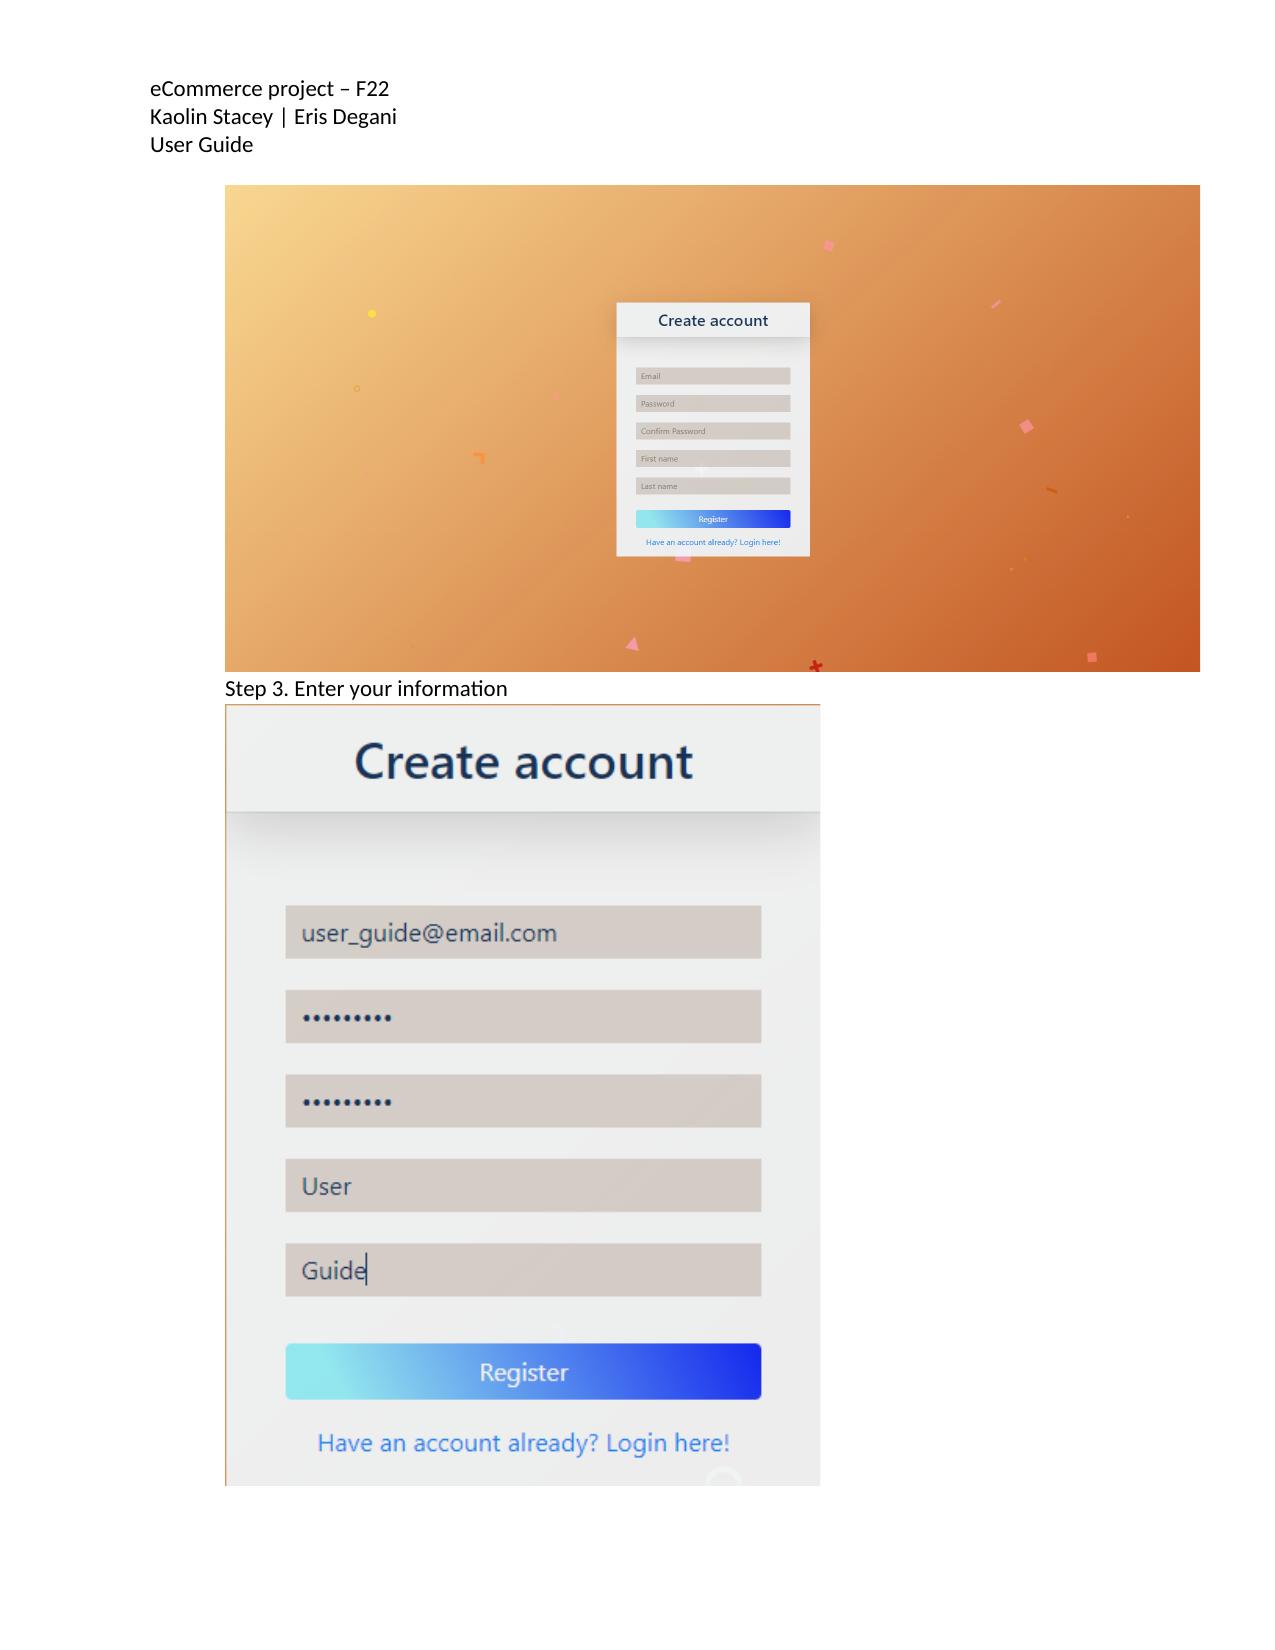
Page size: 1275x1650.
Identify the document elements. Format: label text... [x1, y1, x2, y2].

picture [225, 185, 1200, 672]
picture [225, 704, 821, 1486]
list Step 3. Enter your information [225, 674, 1125, 702]
